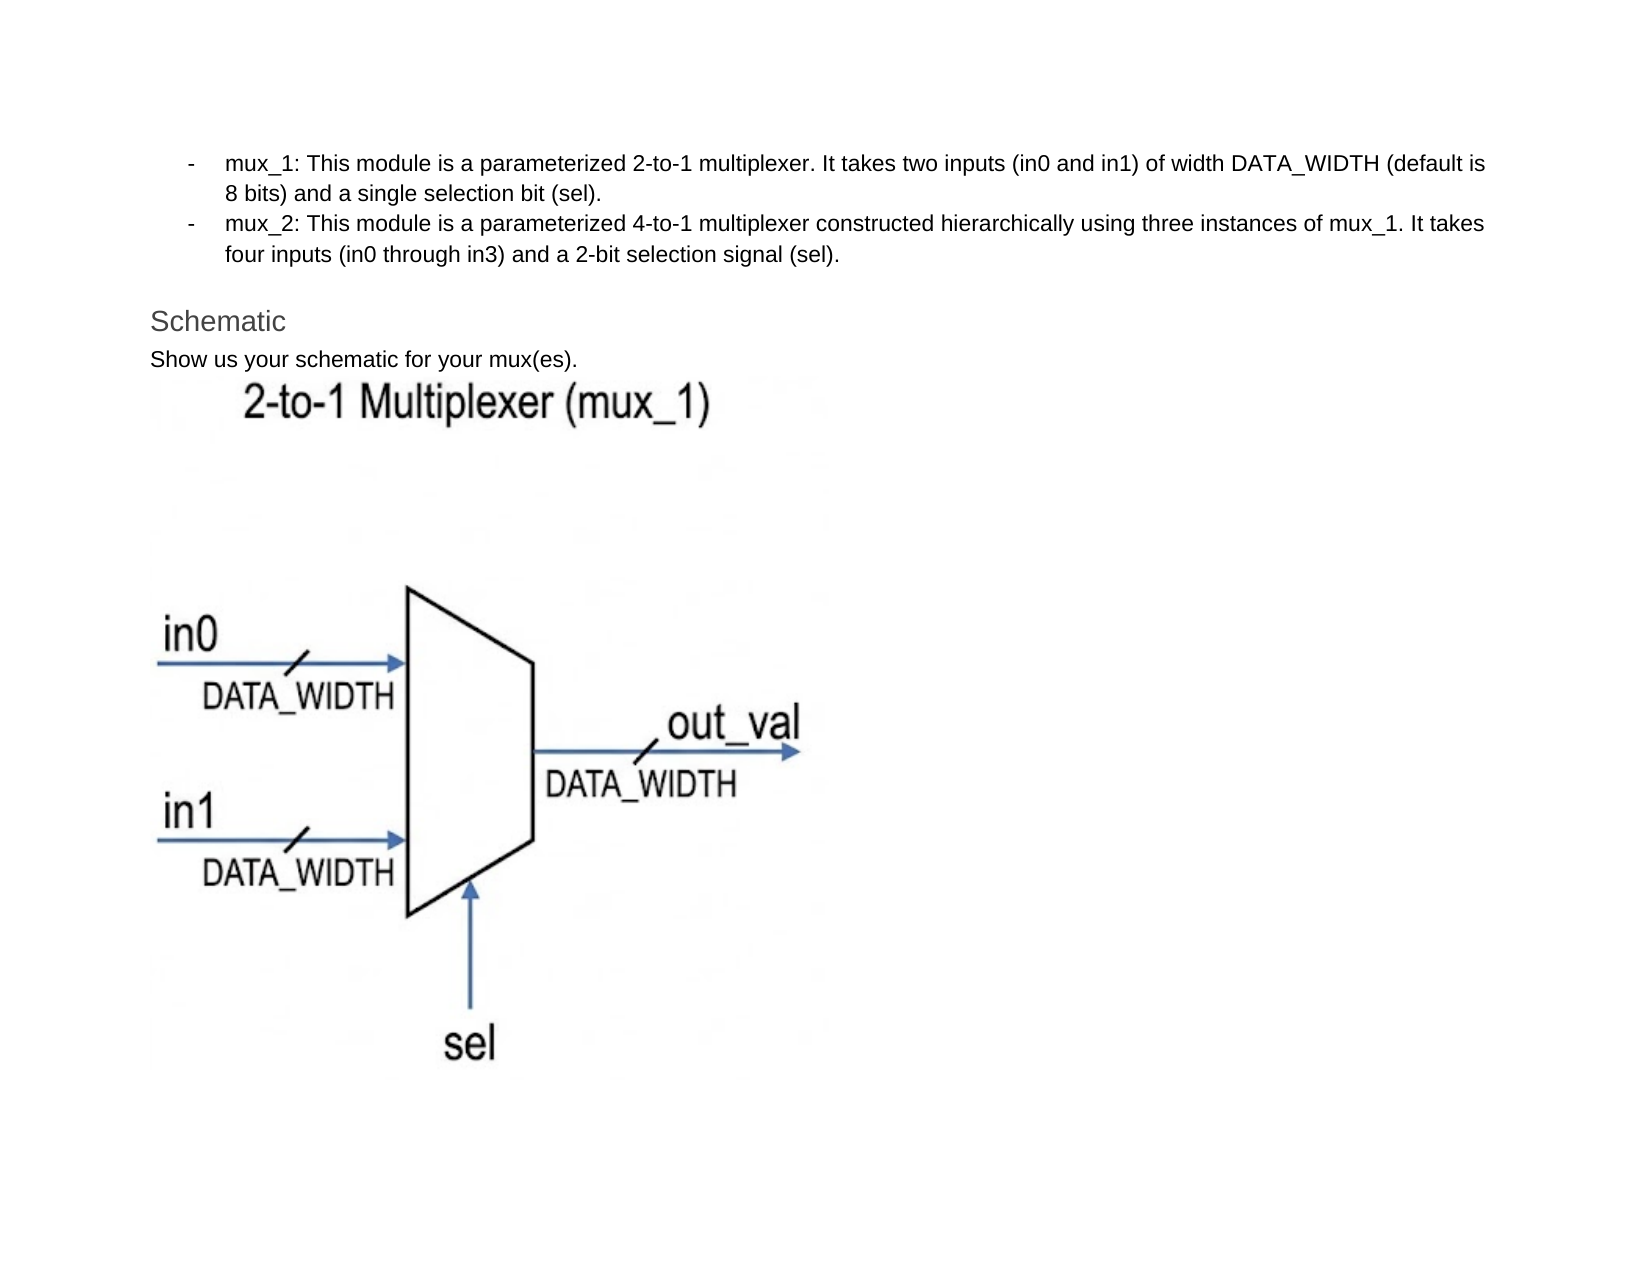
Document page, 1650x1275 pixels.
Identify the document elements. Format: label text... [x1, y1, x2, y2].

text Show us your schematic for your mux(es). [150, 346, 1500, 372]
list mux_2: This module is a parameterized 4-to-1 multiplexer constructed hierarchically using three instances of mux_1. It takes four inputs (in0 through in3) and a 2-bit selection signal (sel). [187, 210, 1500, 267]
list mux_1: This module is a parameterized 2-to-1 multiplexer. It takes two inputs (in0 and in1) of width DATA_WIDTH (default is 8 bits) and a single selection bit (sel). [187, 150, 1500, 207]
picture [150, 376, 829, 1080]
subtitle Schematic [150, 304, 1500, 338]
